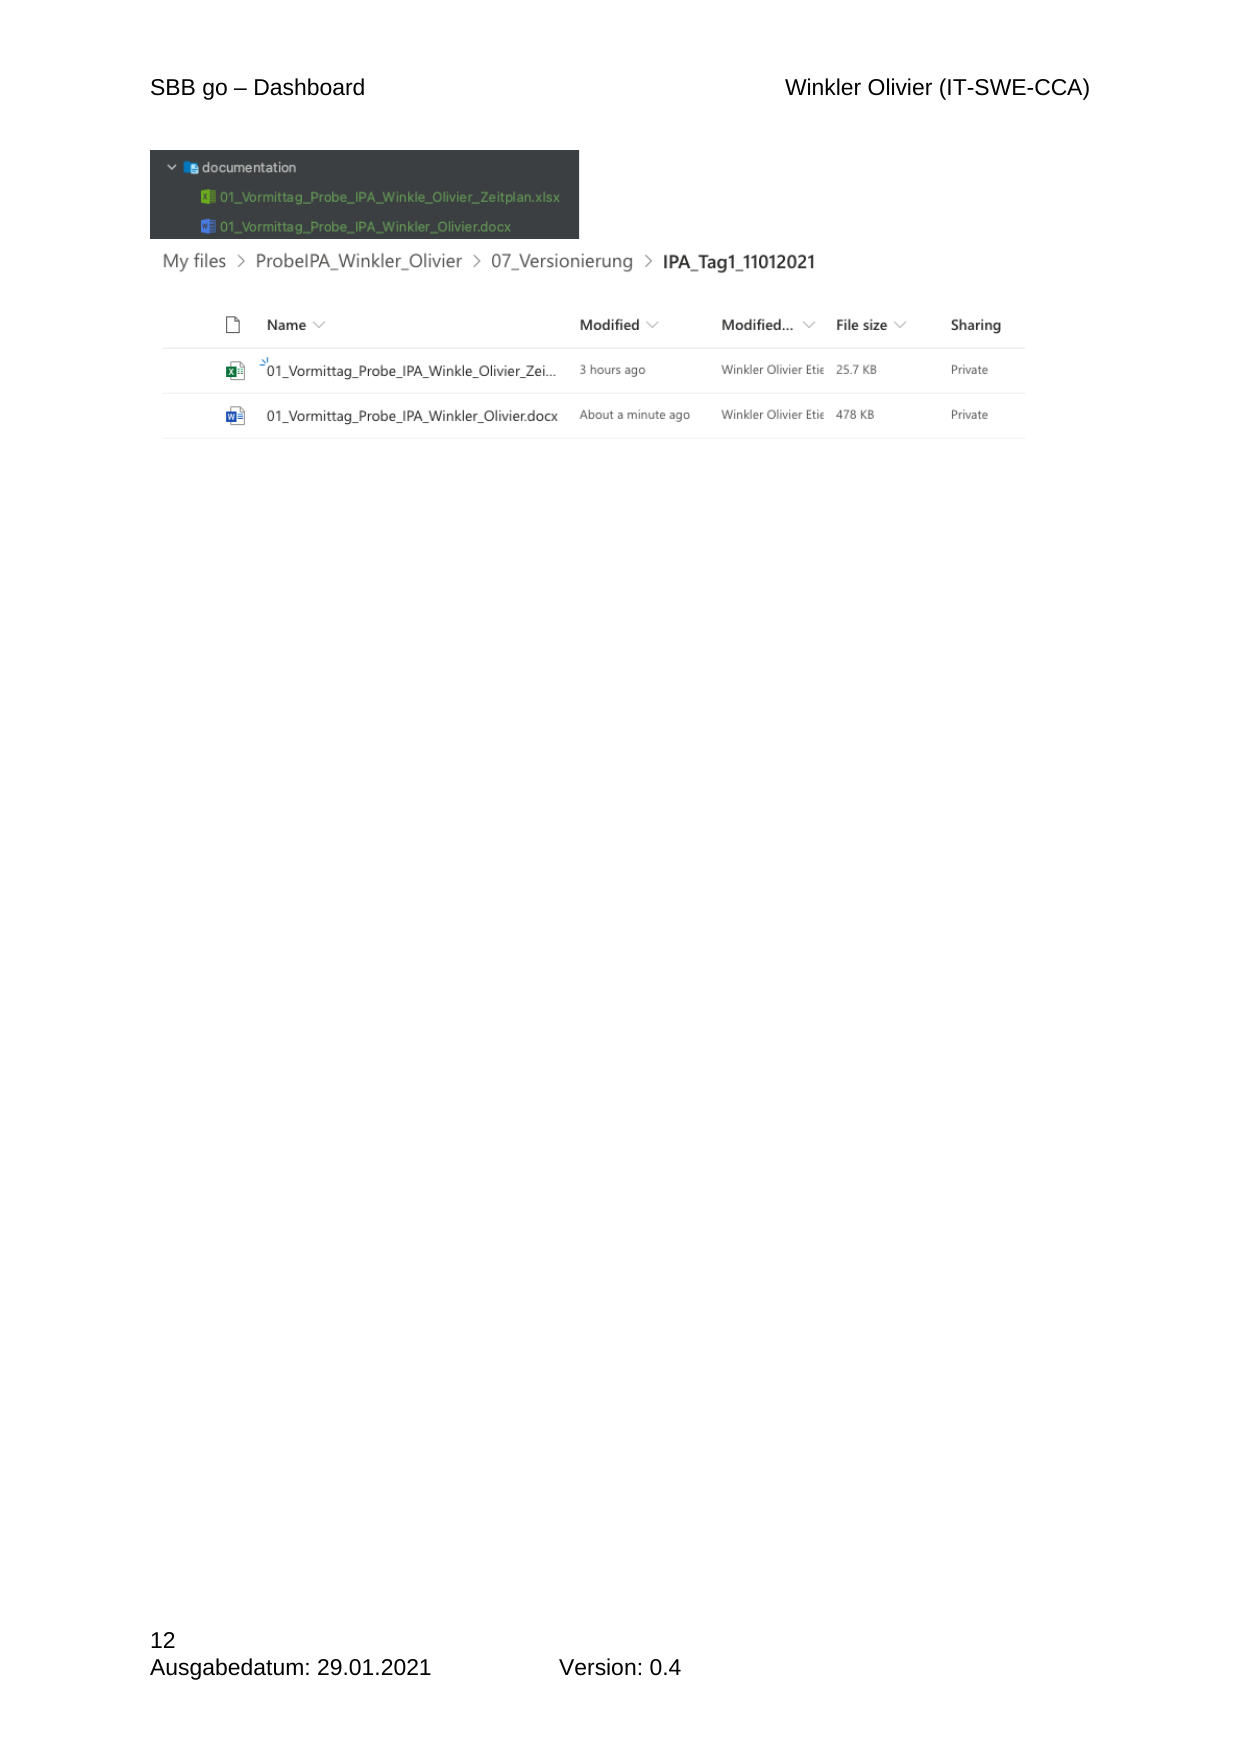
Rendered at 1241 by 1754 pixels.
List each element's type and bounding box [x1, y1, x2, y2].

picture [150, 150, 1025, 462]
